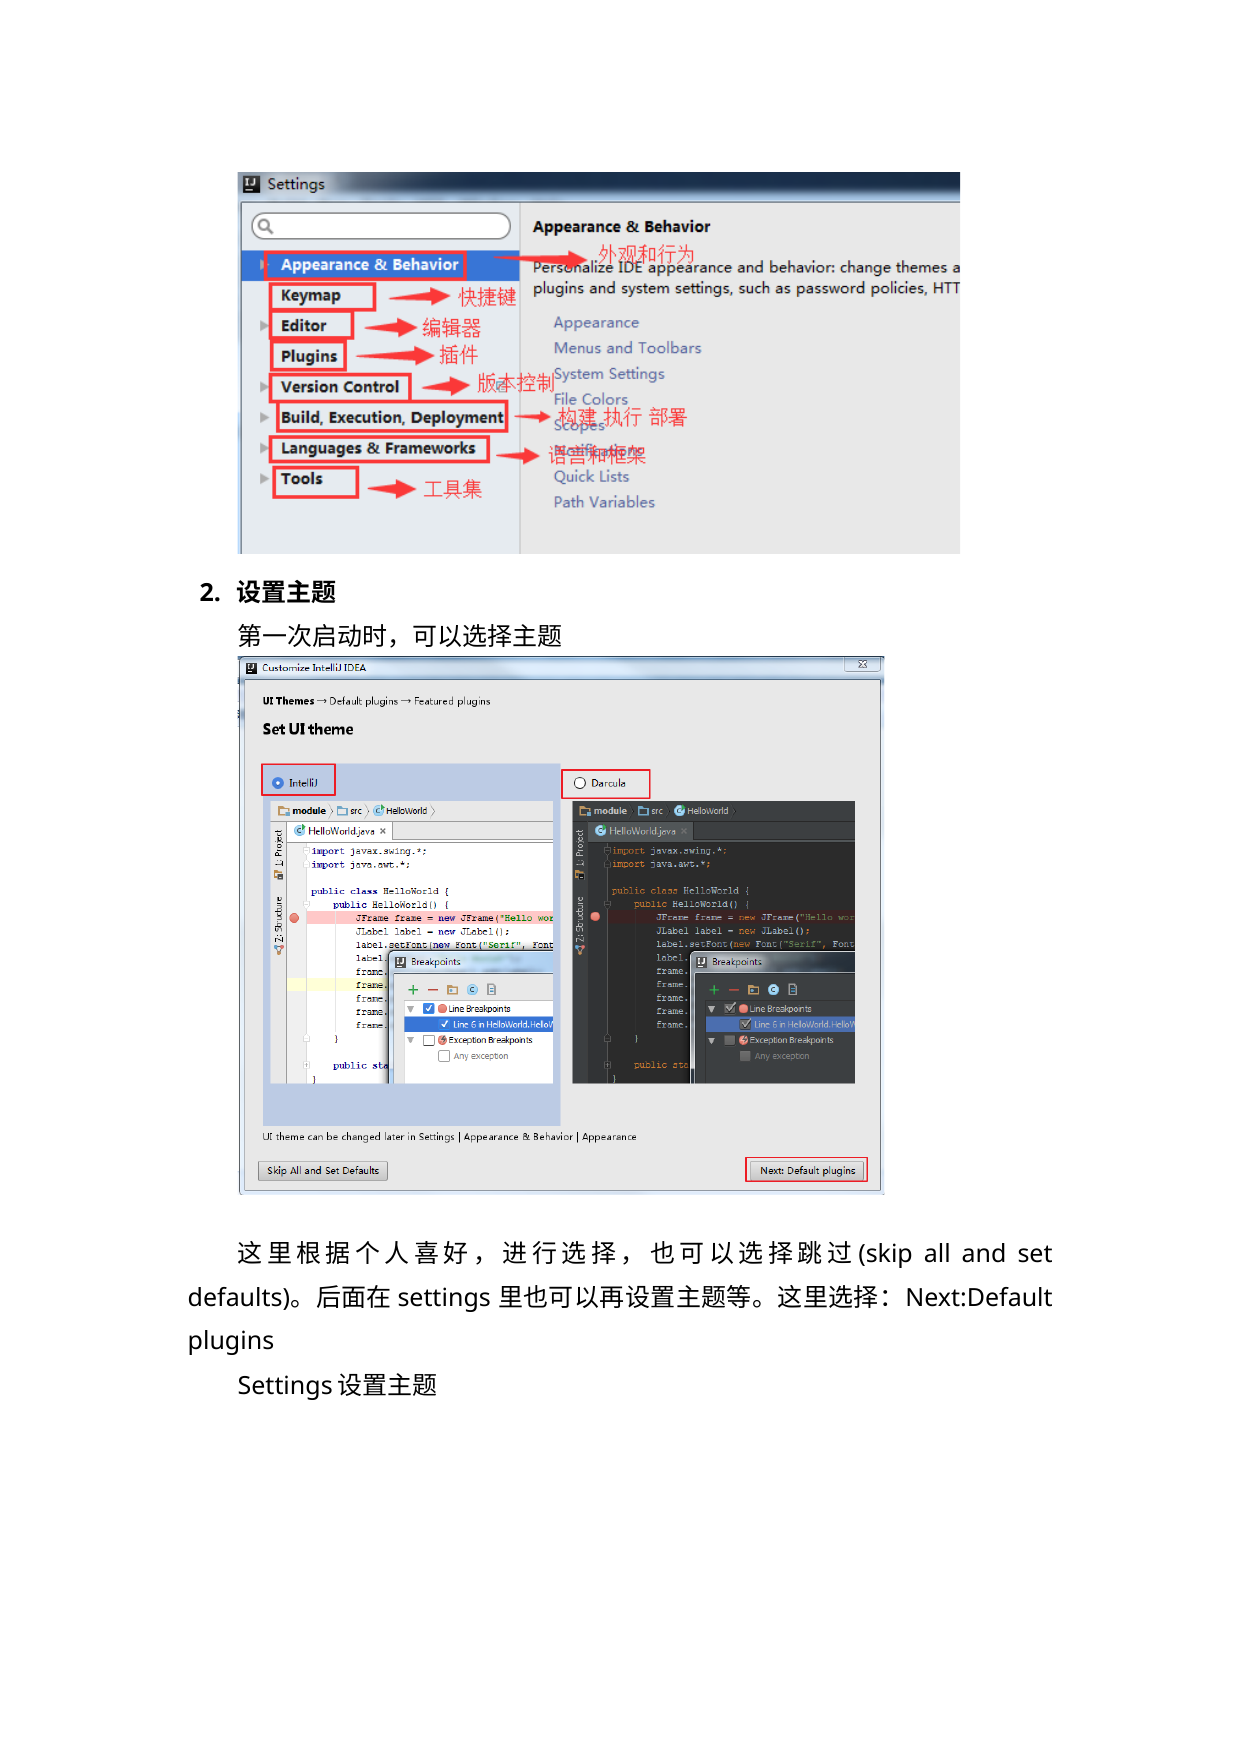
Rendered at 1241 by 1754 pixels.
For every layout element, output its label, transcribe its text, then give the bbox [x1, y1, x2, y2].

list Settings设置主题 [187, 1362, 1053, 1406]
picture [237, 172, 961, 554]
picture [237, 656, 885, 1195]
list 第一次启动时，可以选择主题 [187, 613, 1053, 657]
list 这里根据个人喜好，进行选择，也可以选择跳过(skip all and set defaults)。后面在settings 里也可以再设置主题等。这里选择：Next:Default plugins [187, 1229, 1053, 1362]
list 设置主题 [199, 568, 1053, 613]
